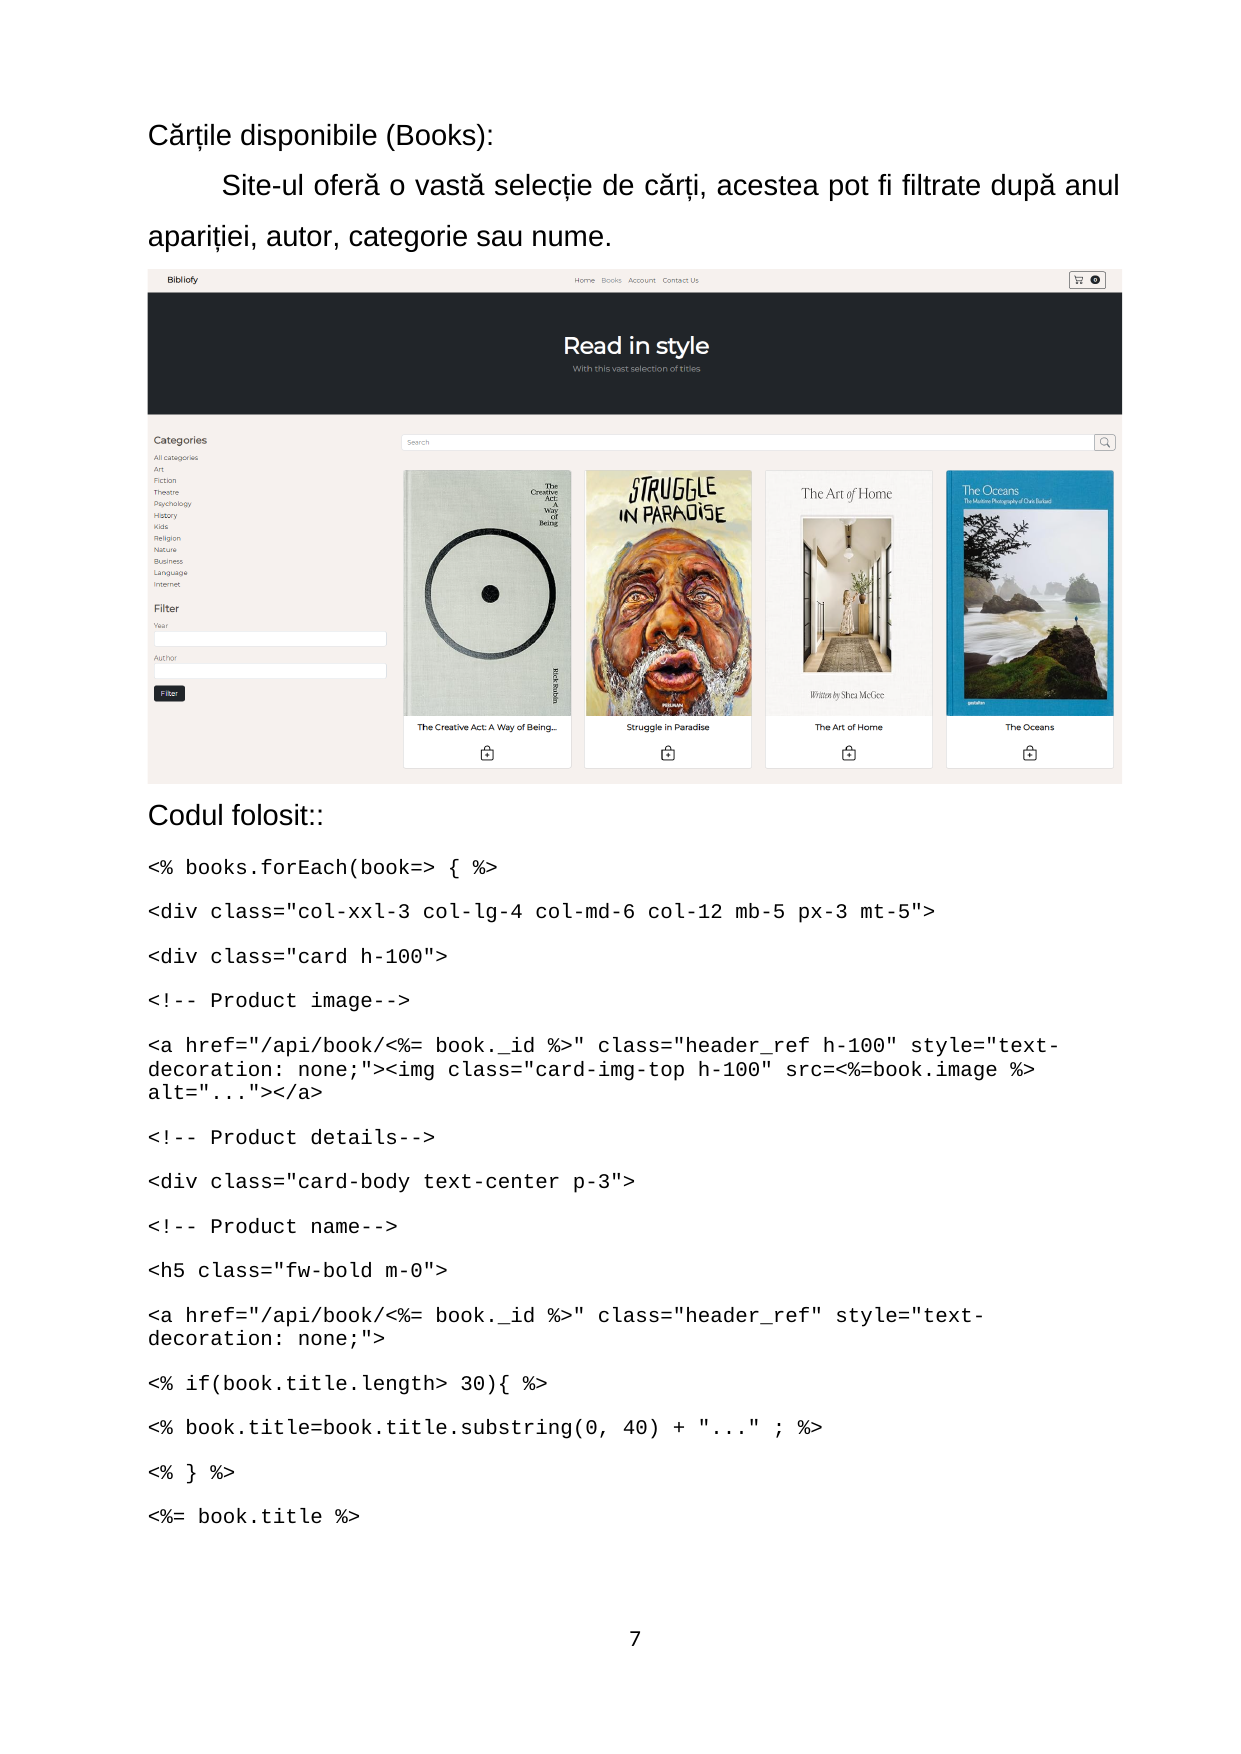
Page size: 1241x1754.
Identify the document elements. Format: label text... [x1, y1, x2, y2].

text Codul folosit:: [148, 798, 1122, 831]
text Cărțile disponibile (Books): [148, 118, 1122, 152]
text <div class="col-xxl-3 col-lg-4 col-md-6 col-12 mb-5 px-3 mt-5"> [148, 902, 1122, 925]
text <!-- Product image--> [148, 991, 1122, 1014]
text <div class="card h-100"> [148, 946, 1122, 970]
text <!-- Product name--> [148, 1216, 1122, 1239]
text <% book.title=book.title.substring(0, 40) + "..." ; %> [148, 1417, 1122, 1441]
text Site-ul oferă o vastă selecție de cărți, acestea pot fi filtrate după anul apariției, autor, categorie sau nume. [148, 168, 1122, 252]
text <!-- Product details--> [148, 1127, 1122, 1150]
text <div class="card-body text-center p-3"> [148, 1171, 1122, 1195]
text <%= book.title %> [148, 1506, 1122, 1530]
text <% books.forEach(book=> { %> [148, 857, 1122, 881]
text <a href="/api/book/<%= book._id %>" class="header_ref h-100" style="text-decoration: none;"><img class="card-img-top h-100" src=<%=book.image %> alt="..."></a> [148, 1035, 1122, 1106]
text <a href="/api/book/<%= book._id %>" class="header_ref" style="text-decoration: none;"> [148, 1305, 1122, 1352]
picture [147, 269, 1123, 784]
text <% } %> [148, 1462, 1122, 1485]
text <% if(book.title.length> 30){ %> [148, 1373, 1122, 1396]
text <h5 class="fw-bold m-0"> [148, 1260, 1122, 1284]
